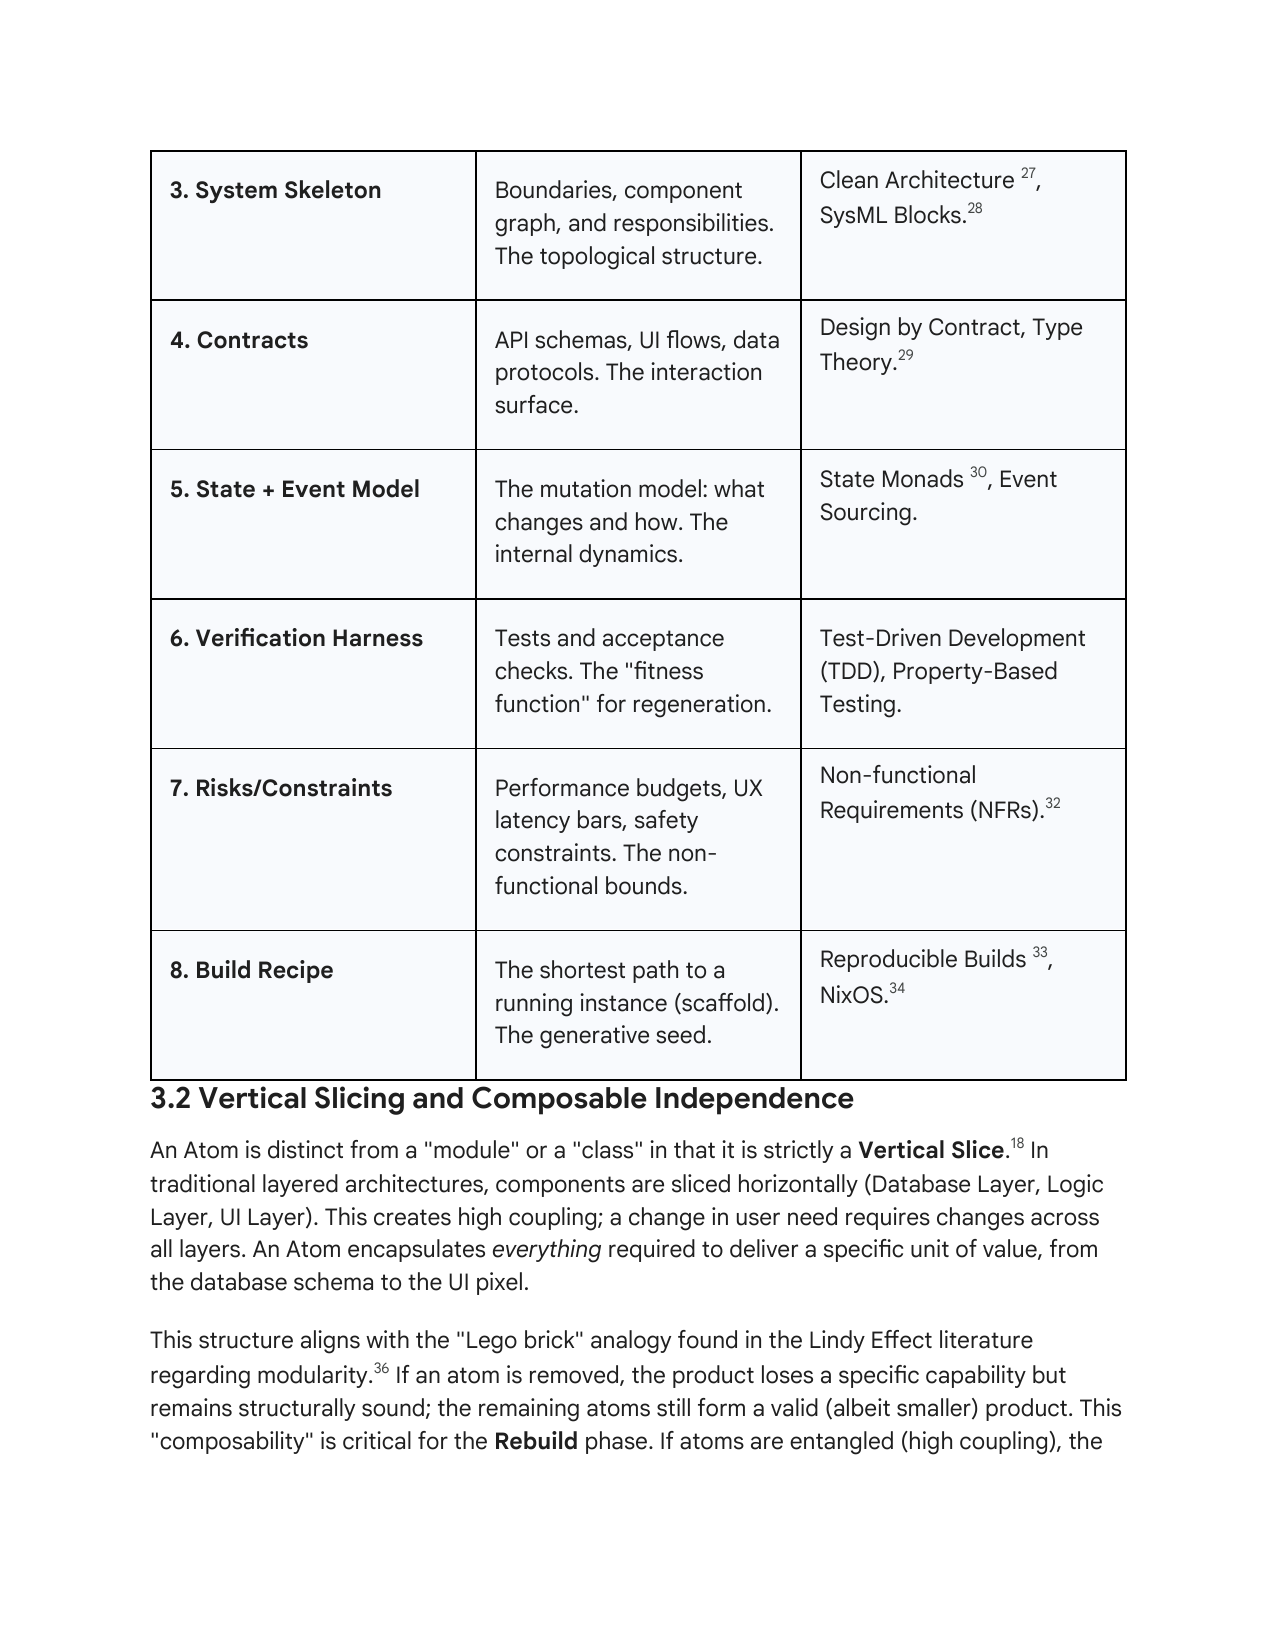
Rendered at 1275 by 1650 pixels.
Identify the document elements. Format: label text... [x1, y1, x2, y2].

table_cell 5. State + Event Model [152, 450, 475, 598]
table_cell State Monads 30, Event Sourcing. [802, 450, 1125, 598]
subtitle 3.2 Vertical Slicing and Composable Independence [150, 1081, 1125, 1117]
text An Atom is distinct from a "module" or a "class" in that it is strictly a Vertical Slice.18 In traditional layered architectures, components are sliced horizontally (Database Layer, Logic Layer, UI Layer). This creates high coupling; a change in user need requires changes across all layers. An Atom encapsulates everything required to deliver a specific unit of value, from the database schema to the UI pixel. [150, 1135, 1125, 1297]
table_cell Performance budgets, UX latency bars, safety constraints. The non-functional bounds. [477, 749, 800, 929]
table_cell Reproducible Builds 33, NixOS.34 [802, 931, 1125, 1079]
table_cell Design by Contract, Type Theory.29 [802, 301, 1125, 449]
table_cell The mutation model: what changes and how. The internal dynamics. [477, 450, 800, 598]
table_cell 4. Contracts [152, 301, 475, 449]
table_cell The shortest path to a running instance (scaffold). The generative seed. [477, 931, 800, 1079]
table_cell Non-functional Requirements (NFRs).32 [802, 749, 1125, 929]
table_cell 8. Build Recipe [152, 931, 475, 1079]
table_cell Tests and acceptance checks. The "fitness function" for regeneration. [477, 600, 800, 747]
table_cell 6. Verification Harness [152, 600, 475, 747]
table_cell API schemas, UI flows, data protocols. The interaction surface. [477, 301, 800, 449]
table_cell 7. Risks/Constraints [152, 749, 475, 929]
table_cell Test-Driven Development (TDD), Property-Based Testing. [802, 600, 1125, 747]
table_cell Boundaries, component graph, and responsibilities. The topological structure. [477, 152, 800, 299]
table_cell Clean Architecture 27, SysML Blocks.28 [802, 152, 1125, 299]
table_cell 3. System Skeleton [152, 152, 475, 299]
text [150, 1326, 1125, 1456]
